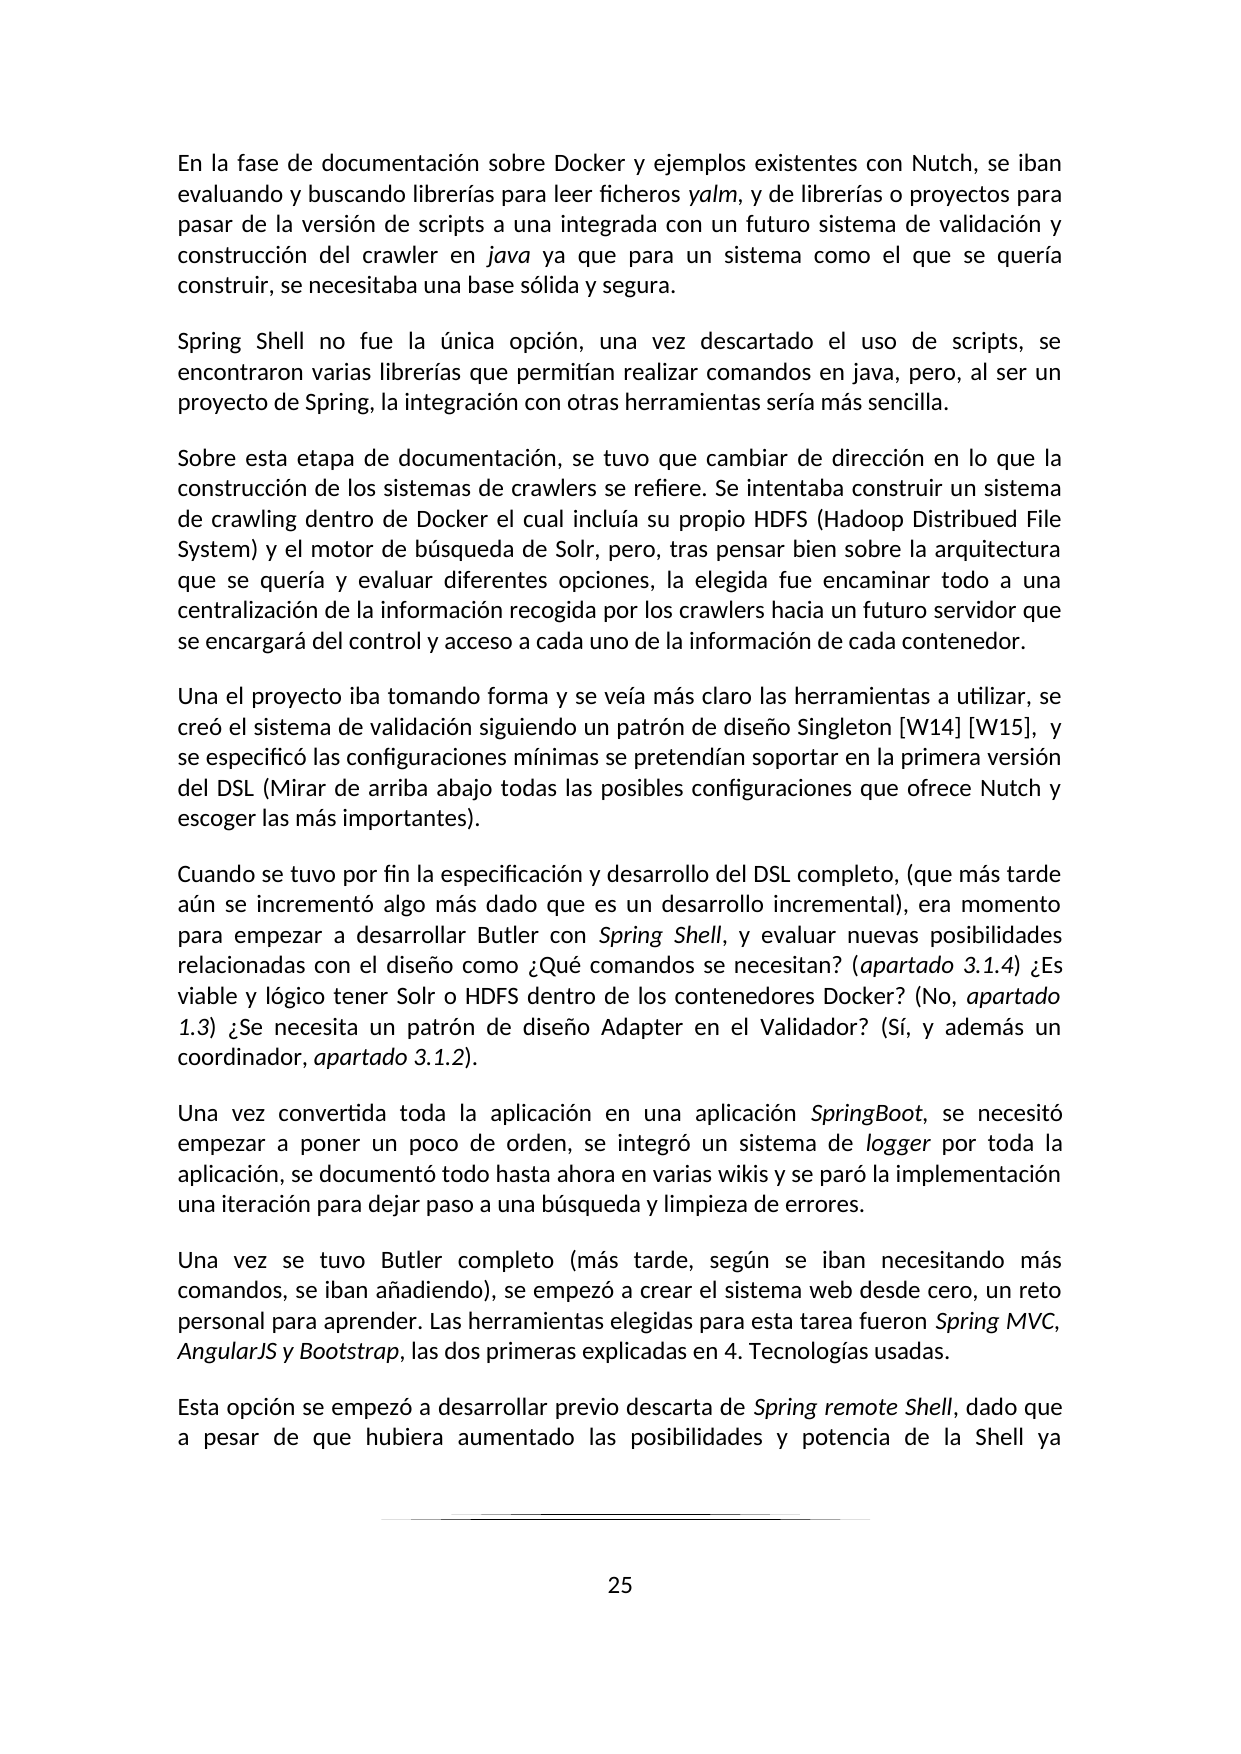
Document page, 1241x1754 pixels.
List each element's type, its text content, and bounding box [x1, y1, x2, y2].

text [177, 1391, 1063, 1452]
text Una el proyecto iba tomando forma y se veía más claro las herramientas a utilizar, se creó el sistema de validación siguiendo un patrón de diseño Singleton [W14] [W15], y se especificó las configuraciones mínimas se pretendían soportar en la primera versión del DSL (Mirar de arriba abajo todas las posibles configuraciones que ofrece Nutch y escoger las más importantes). [177, 680, 1063, 833]
text En la fase de documentación sobre Docker y ejemplos existentes con Nutch, se iban evaluando y buscando librerías para leer ficheros yalm, y de librerías o proyectos para pasar de la versión de scripts a una integrada con un futuro sistema de validación y construcción del crawler en java ya que para un sistema como el que se quería construir, se necesitaba una base sólida y segura. [177, 148, 1063, 300]
text Spring Shell no fue la única opción, una vez descartado el uso de scripts, se encontraron varias librerías que permitían realizar comandos en java, pero, al ser un proyecto de Spring, la integración con otras herramientas sería más sencilla. [177, 325, 1063, 417]
text Una vez se tuvo Butler completo (más tarde, según se iban necesitando más comandos, se iban añadiendo), se empezó a crear el sistema web desde cero, un reto personal para aprender. Las herramientas elegidas para esta tarea fueron Spring MVC, AngularJS y Bootstrap, las dos primeras explicadas en 4. Tecnologías usadas. [177, 1244, 1063, 1366]
text Una vez convertida toda la aplicación en una aplicación SpringBoot, se necesitó empezar a poner un poco de orden, se integró un sistema de logger por toda la aplicación, se documentó todo hasta ahora en varias wikis y se paró la implementación una iteración para dejar paso a una búsqueda y limpieza de errores. [177, 1097, 1063, 1219]
text Cuando se tuvo por fin la especificación y desarrollo del DSL completo, (que más tarde aún se incrementó algo más dado que es un desarrollo incremental), era momento para empezar a desarrollar Butler con Spring Shell, y evaluar nuevas posibilidades relacionadas con el diseño como ¿Qué comandos se necesitan? (apartado 3.1.4) ¿Es viable y lógico tener Solr o HDFS dentro de los contenedores Docker? (No, apartado 1.3) ¿Se necesita un patrón de diseño Adapter en el Validador? (Sí, y además un coordinador, apartado 3.1.2). [177, 858, 1063, 1072]
text Sobre esta etapa de documentación, se tuvo que cambiar de dirección en lo que la construcción de los sistemas de crawlers se refiere. Se intentaba construir un sistema de crawling dentro de Docker el cual incluía su propio HDFS (Hadoop Distribued File System) y el motor de búsqueda de Solr, pero, tras pensar bien sobre la arquitectura que se quería y evaluar diferentes opciones, la elegida fue encaminar todo a una centralización de la información recogida por los crawlers hacia un futuro servidor que se encargará del control y acceso a cada uno de la información de cada contenedor. [177, 442, 1063, 655]
